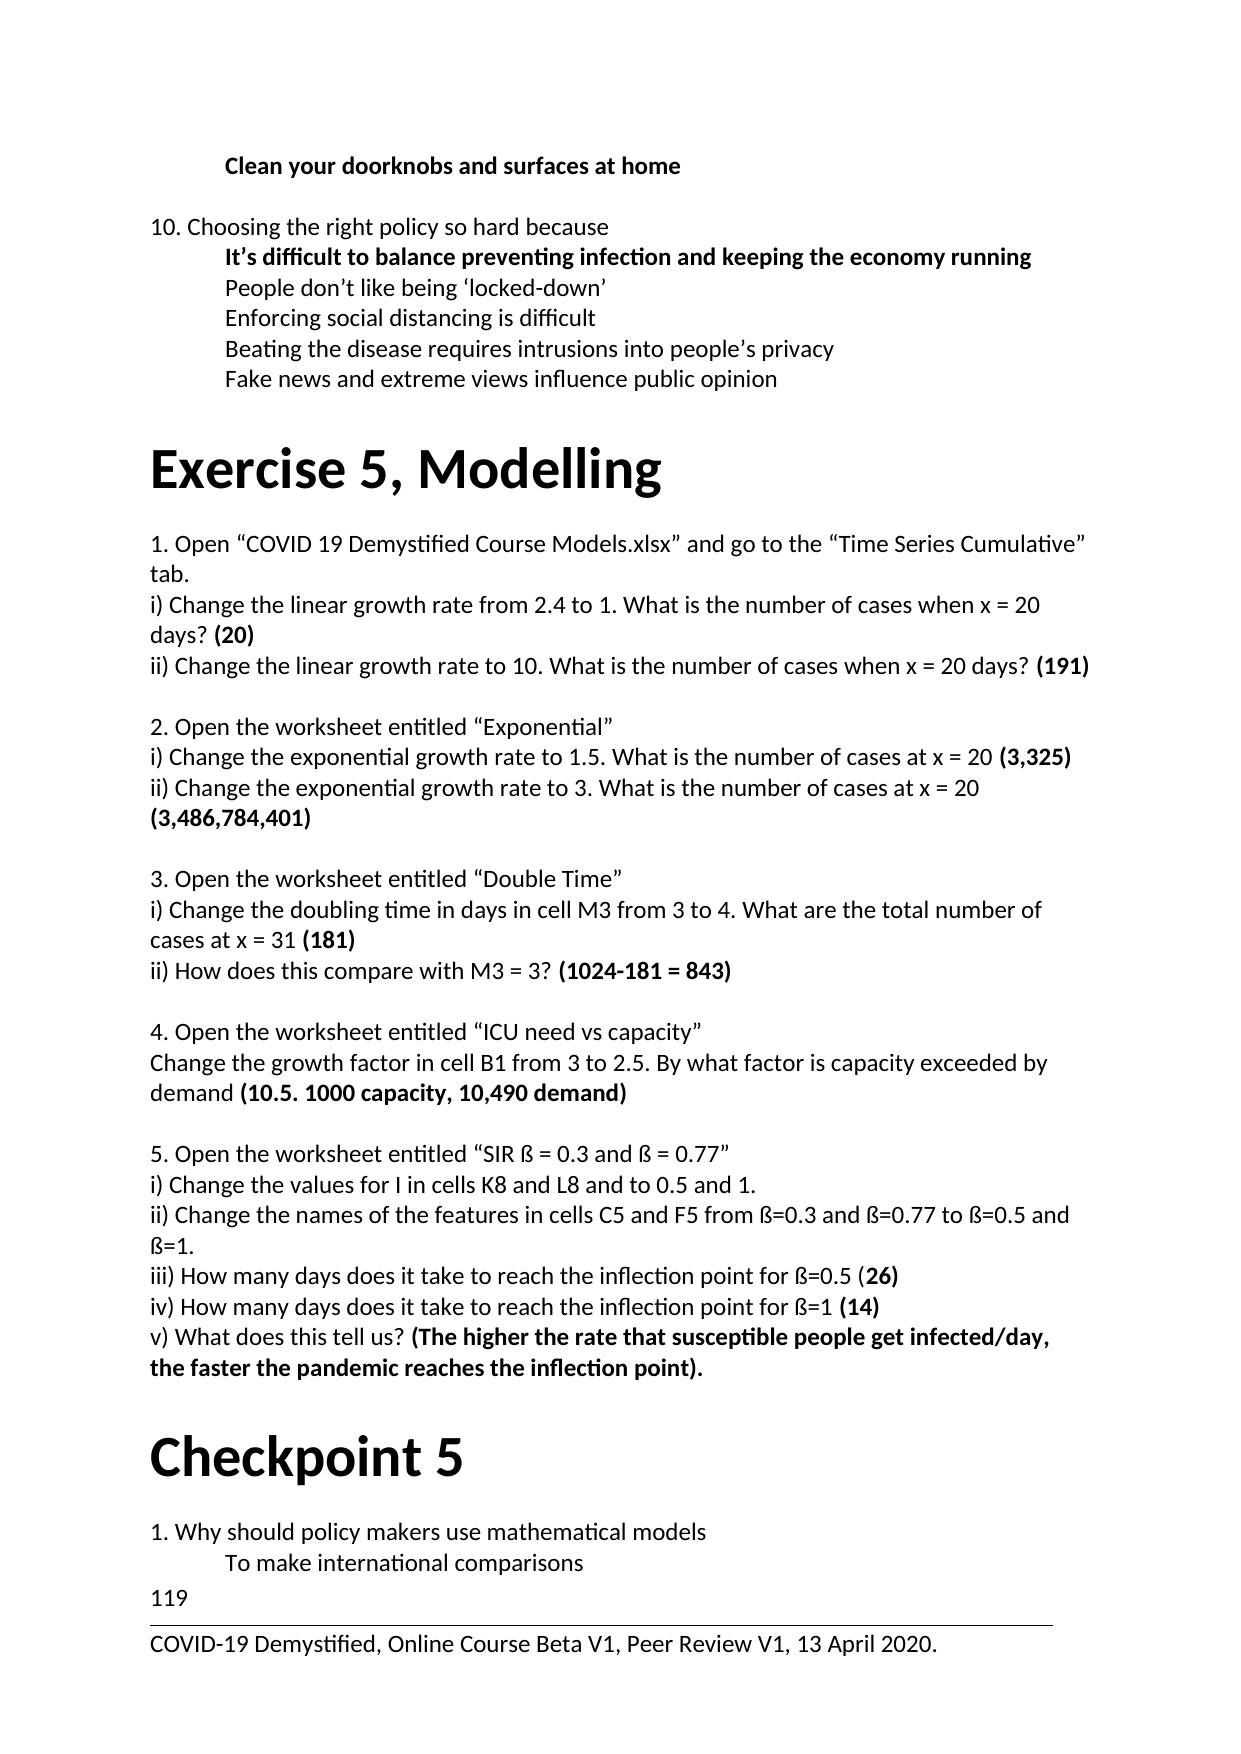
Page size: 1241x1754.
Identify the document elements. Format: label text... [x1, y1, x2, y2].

text ii) How does this compare with M3 = 3? (1024-181 = 843) [150, 955, 1090, 986]
text It’s difficult to balance preventing infection and keeping the economy running [225, 242, 1090, 272]
text iii) How many days does it take to reach the inflection point for ß=0.5 (26) [150, 1260, 1090, 1291]
text ii) Change the exponential growth rate to 3. What is the number of cases at x = 20 (3,486,784,401) [150, 772, 1090, 833]
text Change the growth factor in cell B1 from 3 to 2.5. By what factor is capacity exceeded by demand (10.5. 1000 capacity, 10,490 demand) [150, 1047, 1090, 1108]
text Clean your doorknobs and surfaces at home [225, 150, 1090, 181]
text v) What does this tell us? (The higher the rate that susceptible people get infected/day, the faster the pandemic reaches the inflection point). [150, 1321, 1090, 1382]
text To make international comparisons [225, 1547, 1090, 1577]
text 1. Open “COVID 19 Demystified Course Models.xlsx” and go to the “Time Series Cumulative” tab. [150, 528, 1090, 589]
text Enforcing social distancing is difficult [225, 303, 1090, 333]
text i) Change the exponential growth rate to 1.5. What is the number of cases at x = 20 (3,325) [150, 742, 1090, 772]
subtitle Exercise 5, Modelling [150, 432, 1090, 503]
text 2. Open the worksheet entitled “Exponential” [150, 711, 1090, 742]
text Beating the disease requires intrusions into people’s privacy [225, 333, 1090, 364]
text Fake news and extreme views influence public opinion [225, 364, 1090, 394]
text 4. Open the worksheet entitled “ICU need vs capacity” [150, 1016, 1090, 1047]
text i) Change the values for I in cells K8 and L8 and to 0.5 and 1. [150, 1169, 1090, 1199]
text 5. Open the worksheet entitled “SIR ß = 0.3 and ß = 0.77” [150, 1138, 1090, 1169]
text ii) Change the linear growth rate to 10. What is the number of cases when x = 20 days? (191) [150, 650, 1090, 681]
text 1. Why should policy makers use mathematical models [150, 1516, 1090, 1547]
text iv) How many days does it take to reach the inflection point for ß=1 (14) [150, 1291, 1090, 1321]
text People don’t like being ‘locked-down’ [225, 272, 1090, 303]
subtitle Checkpoint 5 [150, 1420, 1090, 1491]
text 3. Open the worksheet entitled “Double Time” [150, 864, 1090, 894]
text ii) Change the names of the features in cells C5 and F5 from ß=0.3 and ß=0.77 to ß=0.5 and ß=1. [150, 1199, 1090, 1260]
text i) Change the doubling time in days in cell M3 from 3 to 4. What are the total number of cases at x = 31 (181) [150, 894, 1090, 955]
text 10. Choosing the right policy so hard because [150, 211, 1090, 242]
text i) Change the linear growth rate from 2.4 to 1. What is the number of cases when x = 20 days? (20) [150, 589, 1090, 650]
